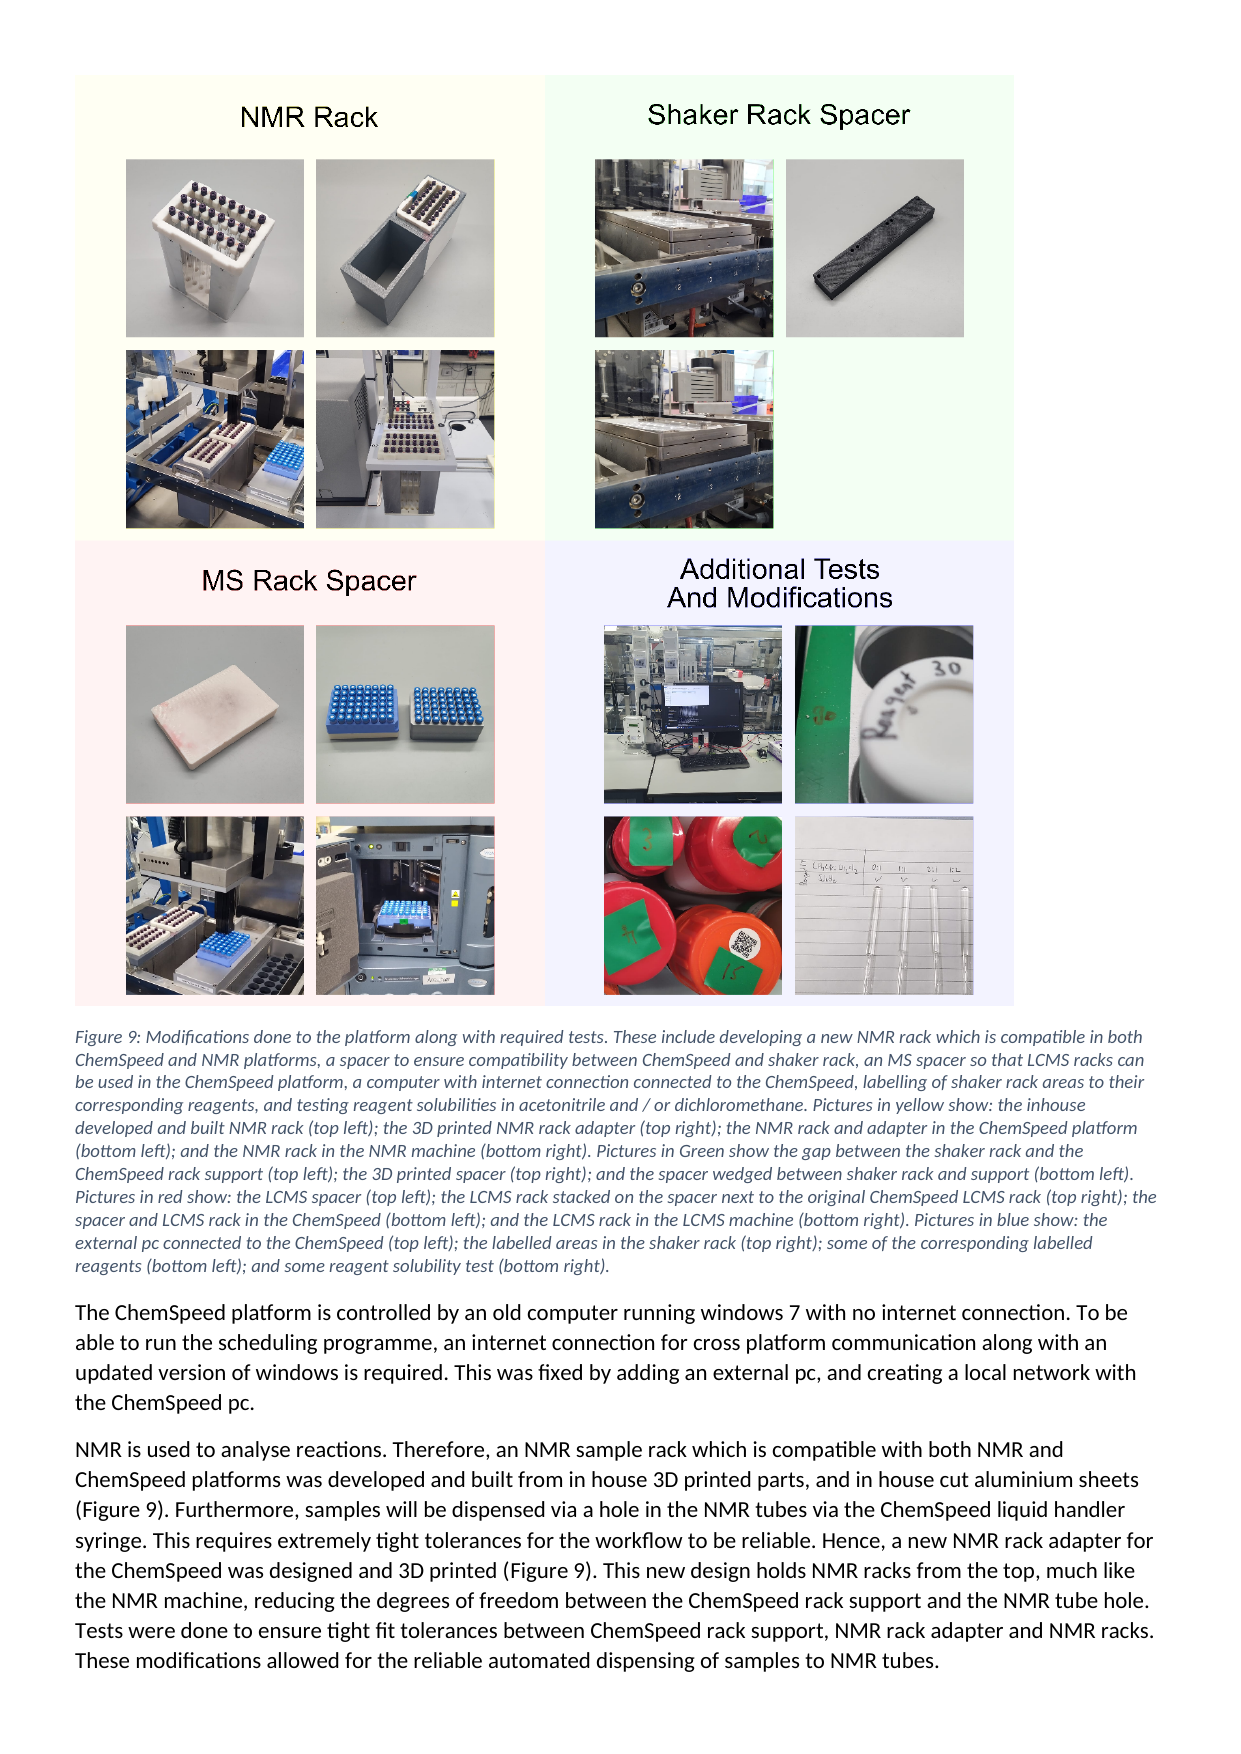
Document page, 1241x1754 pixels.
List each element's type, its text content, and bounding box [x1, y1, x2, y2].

text The ChemSpeed platform is controlled by an old computer running windows 7 with no internet connection. To be able to run the scheduling programme, an internet connection for cross platform communication along with an updated version of windows is required. This was fixed by adding an external pc, and creating a local network with the ChemSpeed pc. [75, 1298, 1165, 1416]
picture [75, 75, 1014, 1006]
text NMR is used to analyse reactions. Therefore, an NMR sample rack which is compatible with both NMR and ChemSpeed platforms was developed and built from in house 3D printed parts, and in house cut aluminium sheets (Figure 8). Furthermore, samples will be dispensed via a hole in the NMR tubes via the ChemSpeed liquid handler syringe. This requires extremely tight tolerances for the workflow to be reliable. Hence, a new NMR rack adapter for the ChemSpeed was designed and 3D printed (Figure 8). This new design holds NMR racks from the top, much like the NMR machine, reducing the degrees of freedom between the ChemSpeed rack support and the NMR tube hole. Tests were done to ensure tight fit tolerances between ChemSpeed rack support, NMR rack adapter and NMR racks. These modifications allowed for the reliable automated dispensing of samples to NMR tubes. [75, 1435, 1165, 1675]
